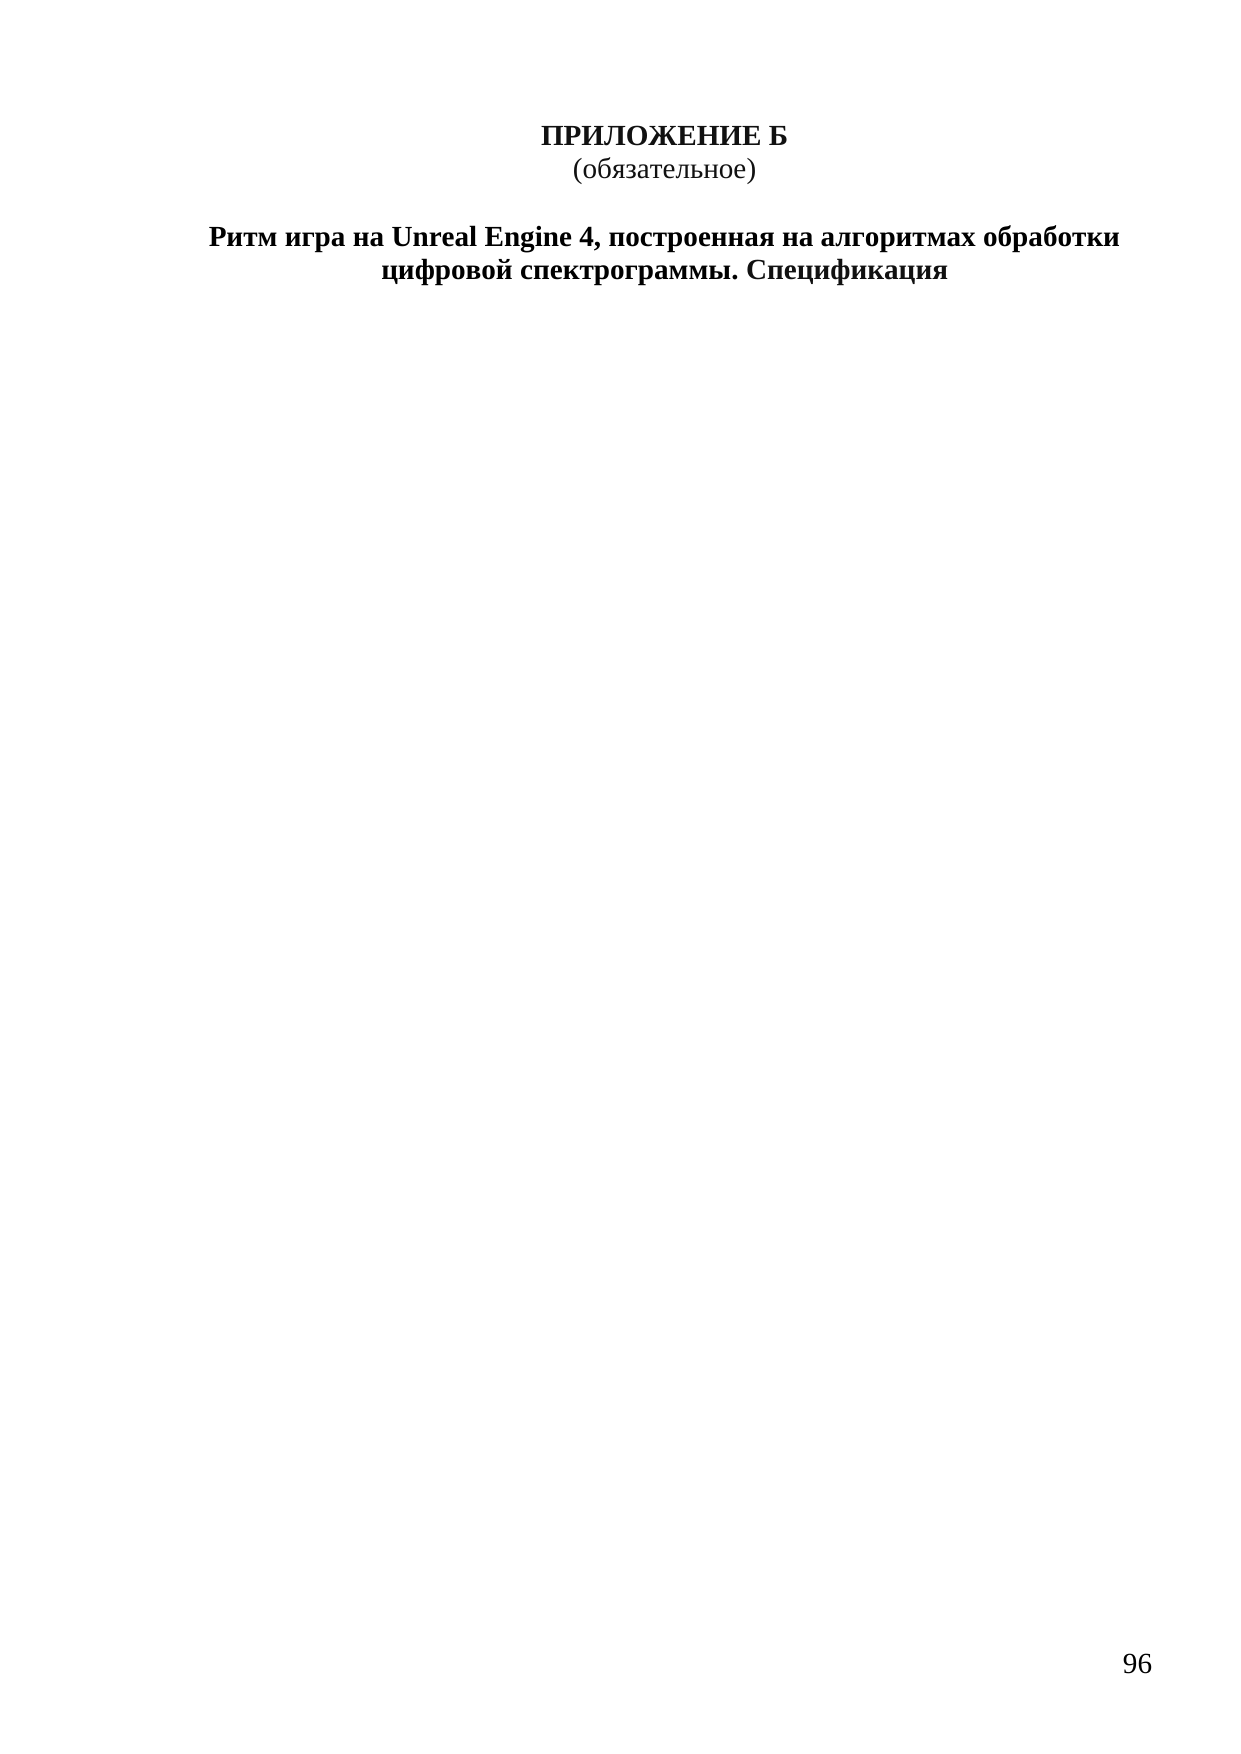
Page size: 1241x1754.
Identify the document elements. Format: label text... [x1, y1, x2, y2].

text Ритм игра на Unreal Engine 4, построенная на алгоритмах обработки цифровой спектрограммы. Спецификация [177, 219, 1152, 286]
text (обязательное) [177, 152, 1152, 185]
text ПРИЛОЖЕНИЕ Б [177, 118, 1152, 152]
